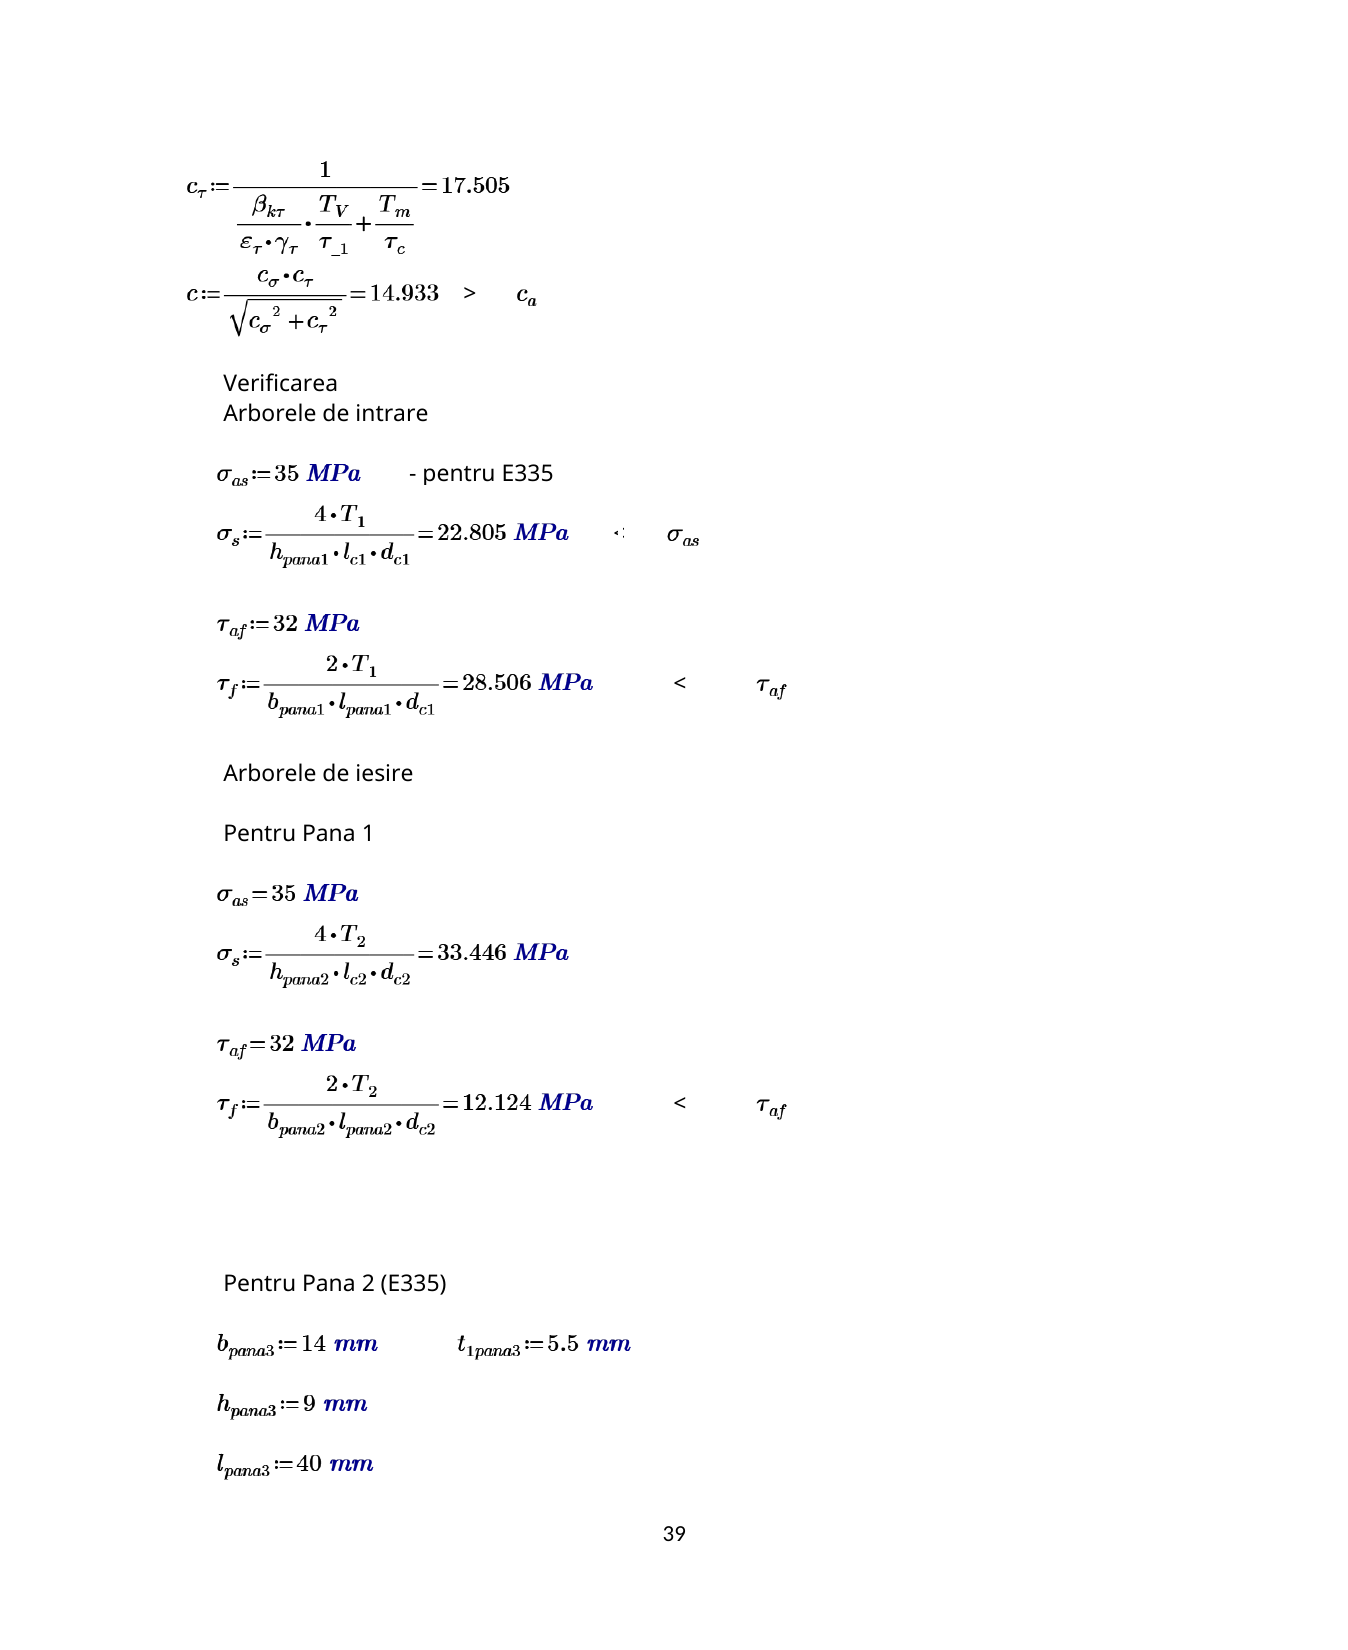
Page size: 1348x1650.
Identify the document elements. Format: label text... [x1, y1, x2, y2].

picture [510, 273, 543, 317]
picture [210, 1323, 384, 1367]
text Verificarea penelor [223, 367, 405, 395]
text Arborele de iesire [223, 757, 509, 785]
text Pentru Pana 2 (E335) [223, 1267, 484, 1295]
picture [210, 873, 574, 996]
picture [210, 1023, 599, 1146]
picture [450, 1323, 637, 1367]
picture [210, 453, 574, 576]
text Pentru Pana 1 (E335) [223, 817, 432, 845]
picture [210, 1383, 374, 1427]
picture [750, 663, 792, 707]
text > [463, 277, 502, 305]
picture [750, 1083, 792, 1127]
text - pentru E335 [403, 457, 689, 485]
text Arborele de intrare [223, 397, 509, 425]
text < [673, 667, 705, 695]
picture [210, 1443, 380, 1487]
picture [660, 513, 704, 557]
picture [210, 603, 599, 726]
text < [673, 1087, 691, 1115]
picture [180, 150, 531, 347]
